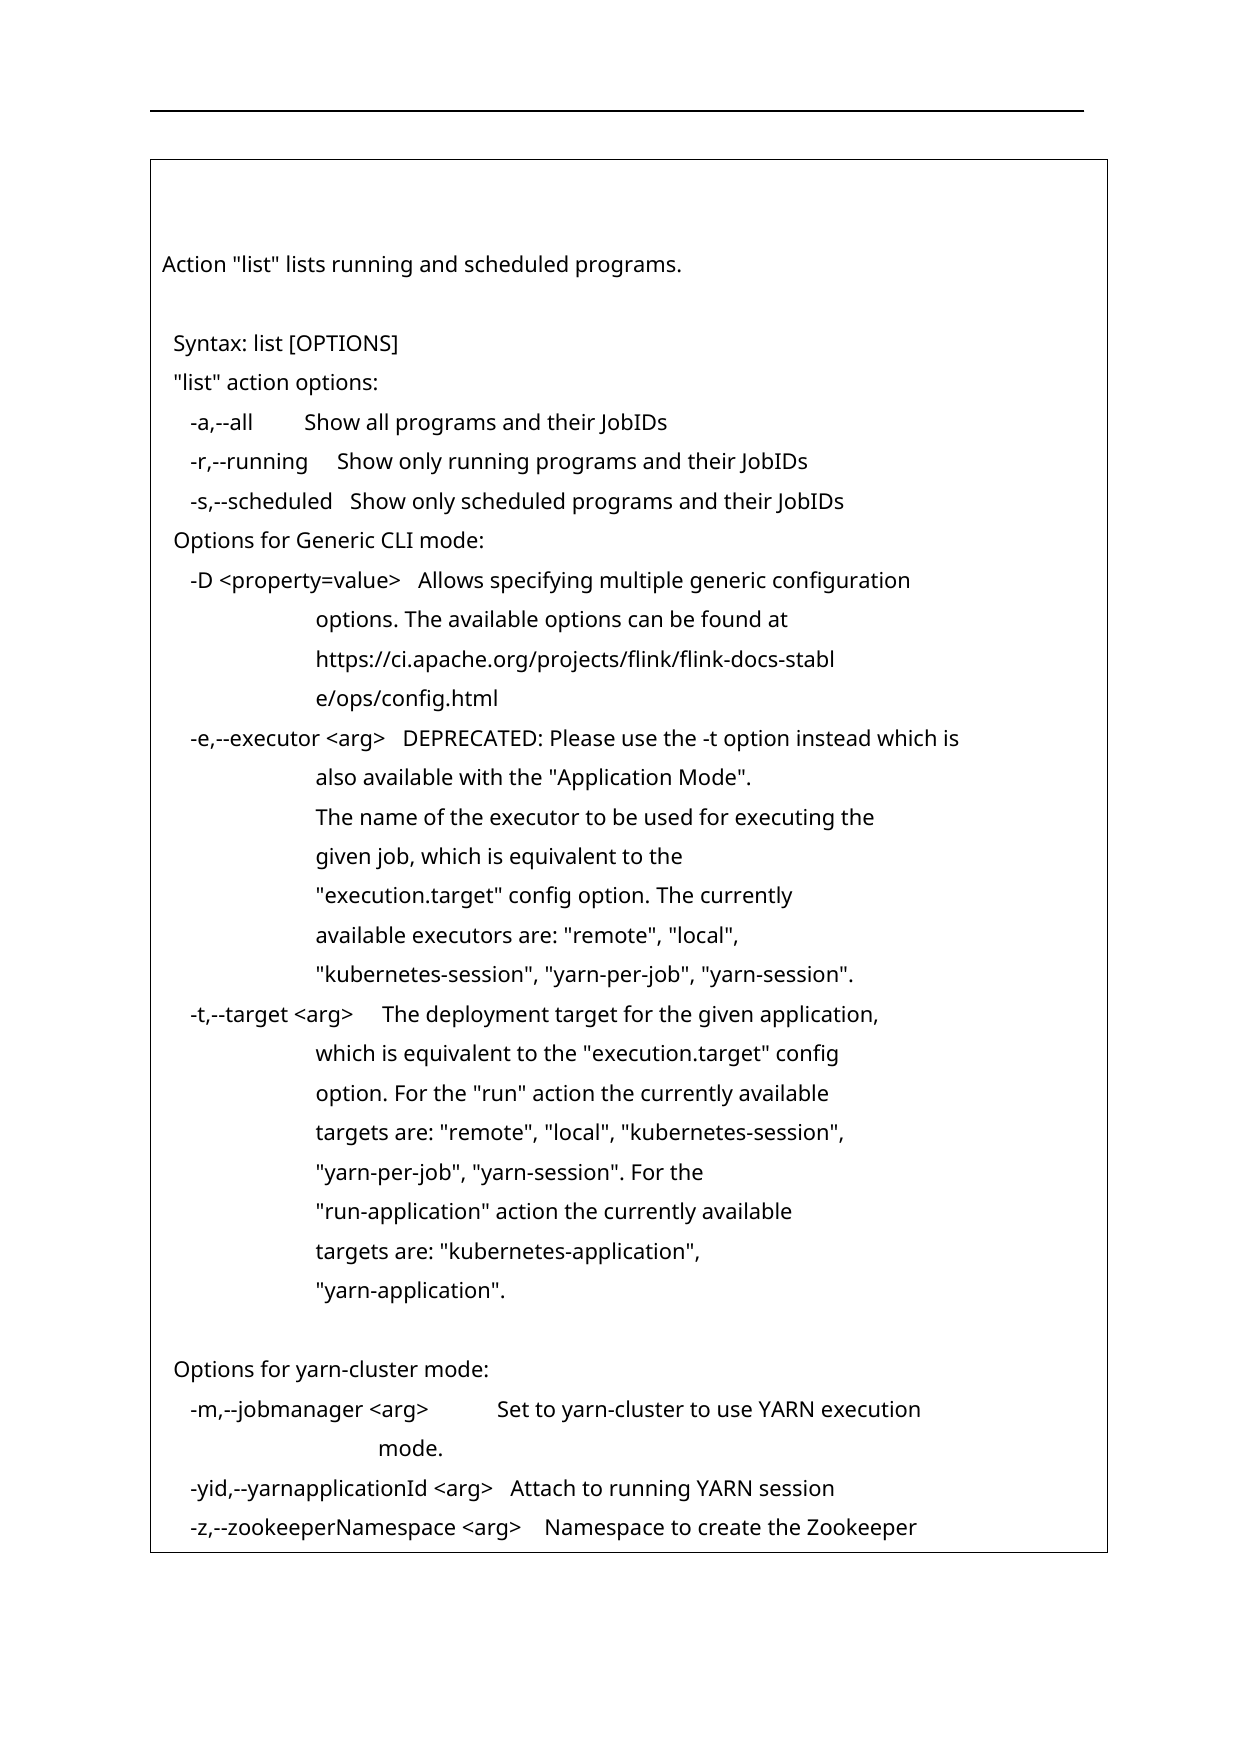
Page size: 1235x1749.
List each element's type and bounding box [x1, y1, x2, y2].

table_header [151, 160, 1107, 1552]
